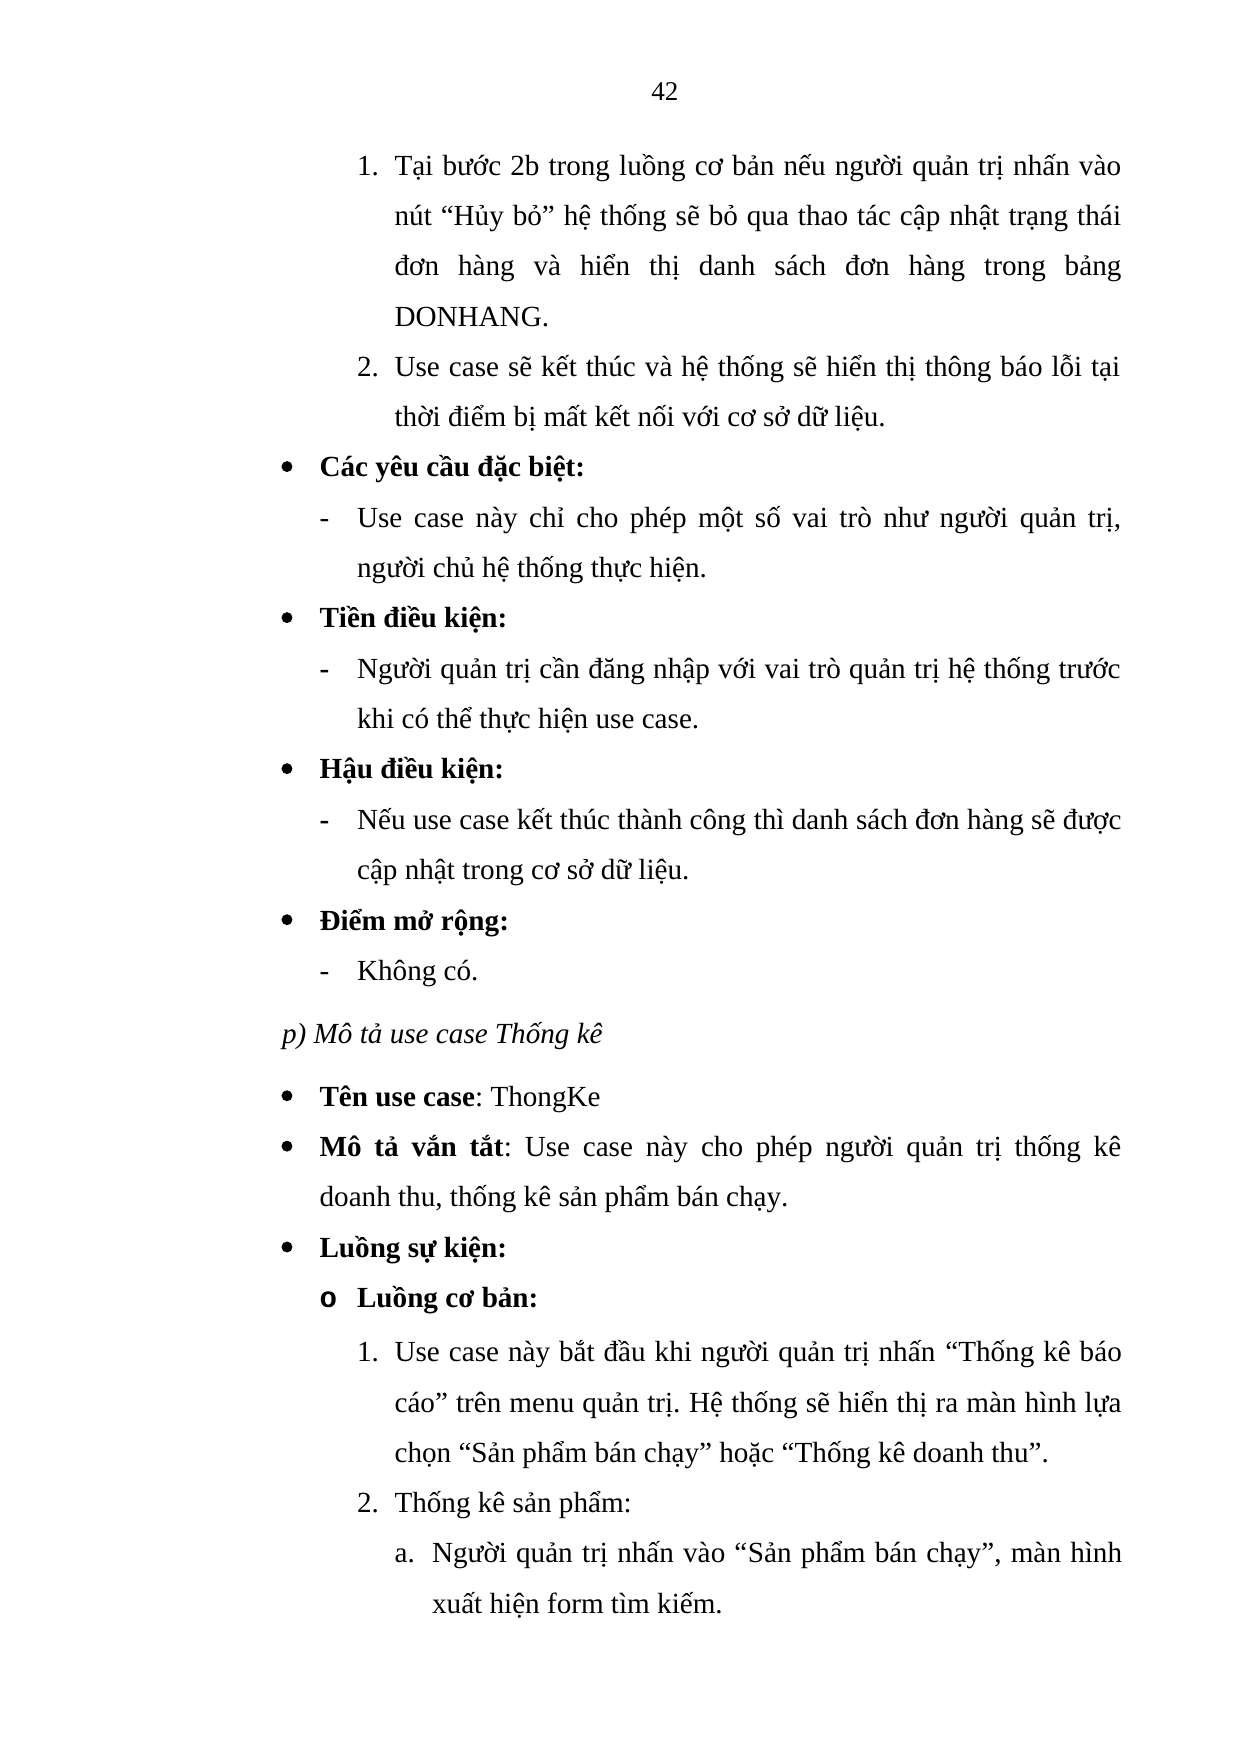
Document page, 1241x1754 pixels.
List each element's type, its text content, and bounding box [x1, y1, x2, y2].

list Luồng sự kiện: [282, 1230, 1122, 1263]
list Điểm mở rộng: [282, 903, 1122, 936]
list Tên use case: ThongKe [282, 1079, 1122, 1112]
list Nếu use case kết thúc thành công thì danh sách đơn hàng sẽ được cập nhật trong cơ sở dữ liệu. [319, 802, 1122, 886]
list Use case sẽ kết thúc và hệ thống sẽ hiển thị thông báo lỗi tại thời điểm bị mất kết nối với cơ sở dữ liệu. [357, 349, 1122, 433]
list Mô tả vắn tắt: Use case này cho phép người quản trị thống kê doanh thu, thống kê sản phẩm bán chạy. [282, 1129, 1122, 1213]
list Use case này bắt đầu khi người quản trị nhấn “Thống kê báo cáo” trên menu quản trị. Hệ thống sẽ hiển thị ra màn hình lựa chọn “Sản phẩm bán chạy” hoặc “Thống kê doanh thu”. [357, 1334, 1122, 1468]
list Không có. [319, 953, 1122, 987]
list Người quản trị nhấn vào “Sản phẩm bán chạy”, màn hình xuất hiện form tìm kiếm. [394, 1536, 1122, 1619]
list Các yêu cầu đặc biệt: [282, 449, 1122, 483]
list Tiền điều kiện: [282, 601, 1122, 634]
list Luồng cơ bản: [319, 1280, 1122, 1316]
text p) Mô tả use case Thống kê [207, 1016, 1122, 1049]
list Thống kê sản phẩm: [357, 1485, 1122, 1519]
list Use case này chỉ cho phép một số vai trò như người quản trị, người chủ hệ thống thực hiện. [319, 500, 1122, 584]
list Tại bước 2b trong luồng cơ bản nếu người quản trị nhấn vào nút “Hủy bỏ” hệ thống sẽ bỏ qua thao tác cập nhật trạng thái đơn hàng và hiển thị danh sách đơn hàng trong bảng DONHANG. [357, 148, 1122, 332]
list Người quản trị cần đăng nhập với vai trò quản trị hệ thống trước khi có thể thực hiện use case. [319, 651, 1122, 735]
list Hậu điều kiện: [282, 752, 1122, 785]
